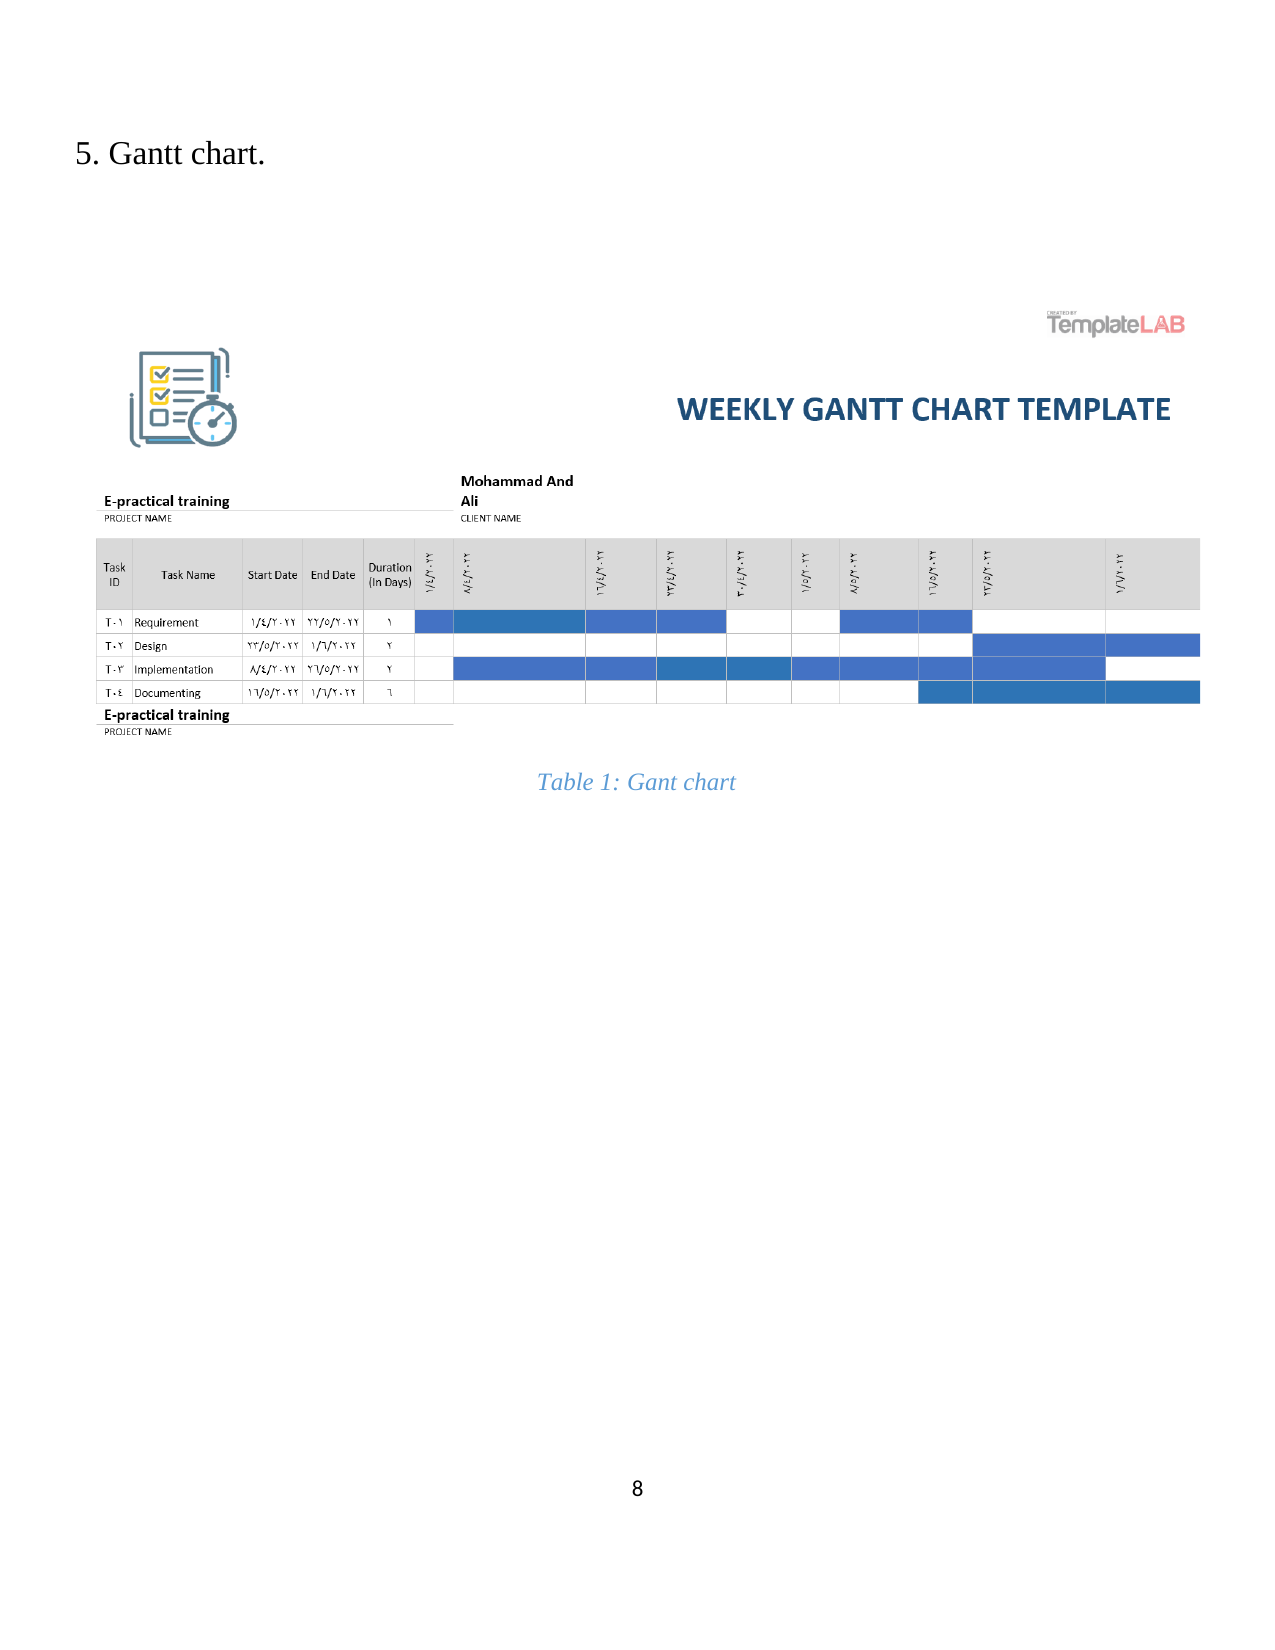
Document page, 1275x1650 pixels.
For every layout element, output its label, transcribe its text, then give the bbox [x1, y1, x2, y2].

text Table 1: Gant chart [75, 767, 1200, 795]
picture [75, 307, 1200, 748]
text 5. Gantt chart. [75, 133, 1200, 171]
